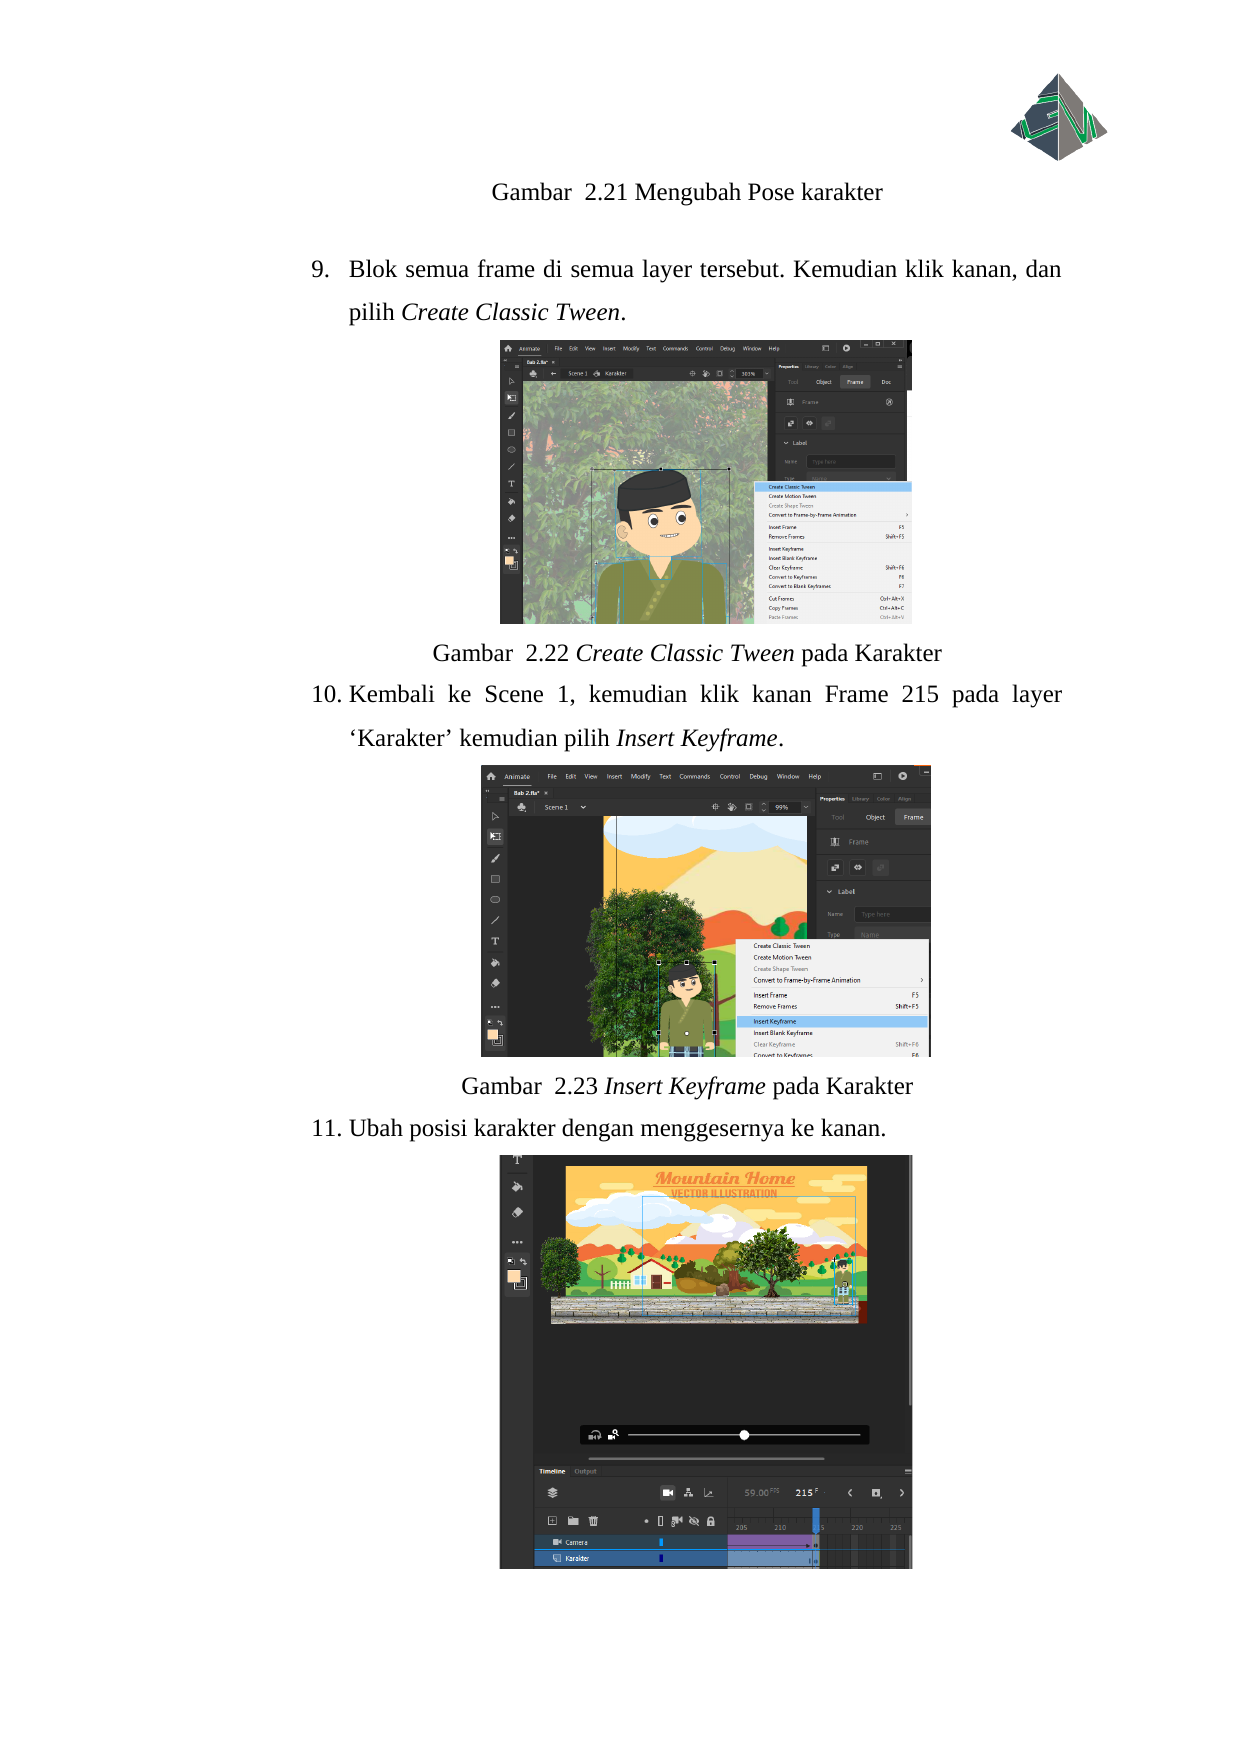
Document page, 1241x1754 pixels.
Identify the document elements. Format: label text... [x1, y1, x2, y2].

list Kembali ke Scene 1, kemudian klik kanan Frame 215 pada layer ‘Karakter’ kemudian pilih Insert Keyframe. [311, 679, 1063, 751]
list Ubah posisi karakter dengan menggesernya ke kanan. [311, 1113, 1063, 1141]
subtitle 2.22 Create Classic Tween pada Karakter [311, 638, 1063, 667]
picture [1010, 73, 1108, 161]
picture [481, 765, 931, 1057]
subtitle 2.21 Mengubah Pose karakter [311, 177, 1063, 206]
picture [500, 340, 912, 624]
list Blok semua frame di semua layer tersebut. Kemudian klik kanan, dan pilih Create Classic Tween. [311, 254, 1063, 326]
picture [499, 1155, 913, 1569]
subtitle 2.23 Insert Keyframe pada Karakter [311, 1071, 1063, 1100]
